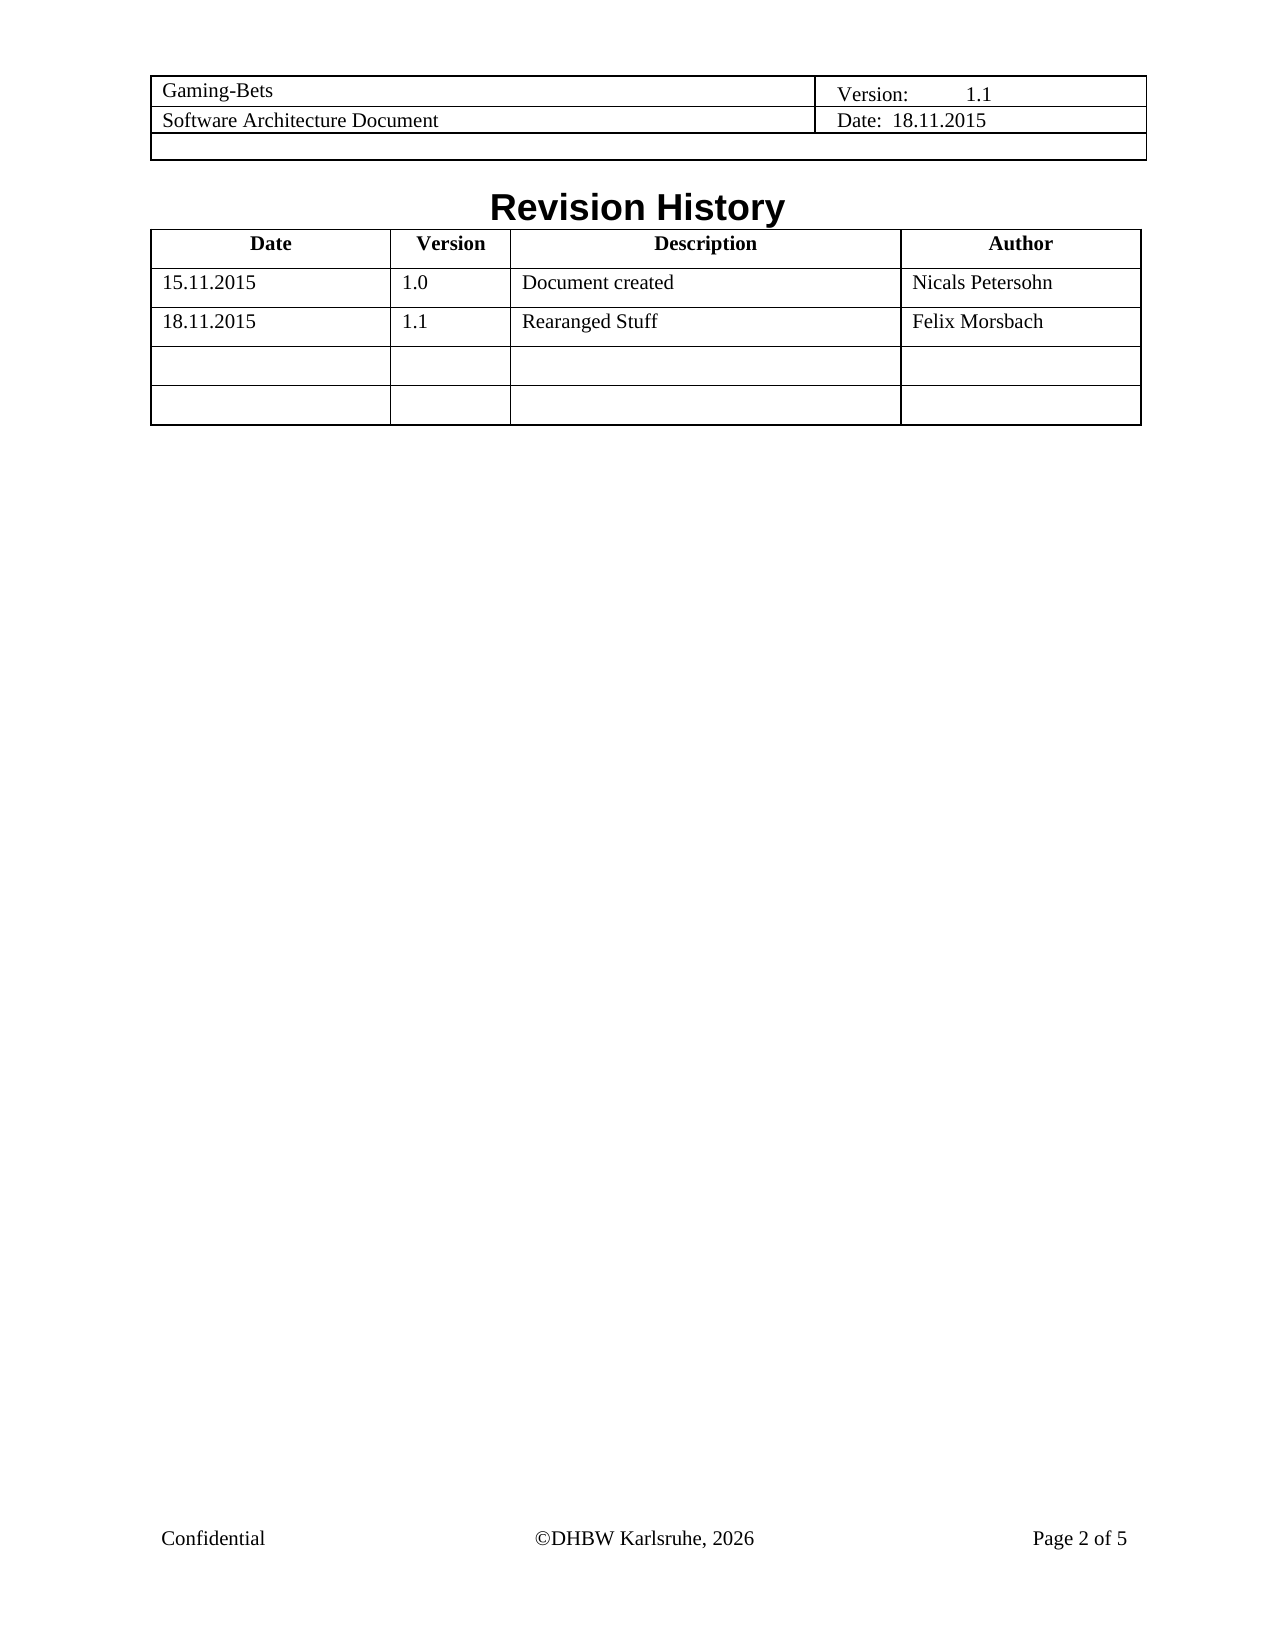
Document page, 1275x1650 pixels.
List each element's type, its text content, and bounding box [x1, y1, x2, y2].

table_cell Document created [511, 269, 900, 307]
table_cell 1.0 [391, 269, 510, 307]
table_cell [902, 386, 1140, 424]
table_cell Felix Morsbach [902, 308, 1140, 346]
table_cell Rearanged Stuff [511, 308, 900, 346]
table_header Author [902, 230, 1140, 268]
title Revision History [150, 185, 1125, 228]
table_cell [152, 386, 390, 424]
table_cell [152, 347, 390, 385]
table_cell [391, 347, 510, 385]
table_header Version [391, 230, 510, 268]
table_cell [902, 347, 1140, 385]
table_cell 1.1 [391, 308, 510, 346]
table_cell [391, 386, 510, 424]
table_cell 15.11.2015 [152, 269, 390, 307]
table_cell 18.11.2015 [152, 308, 390, 346]
table_cell [511, 347, 900, 385]
table_cell [511, 386, 900, 424]
table_cell Nicals Petersohn [902, 269, 1140, 307]
table_header Date [152, 230, 390, 268]
table_header Description [511, 230, 900, 268]
